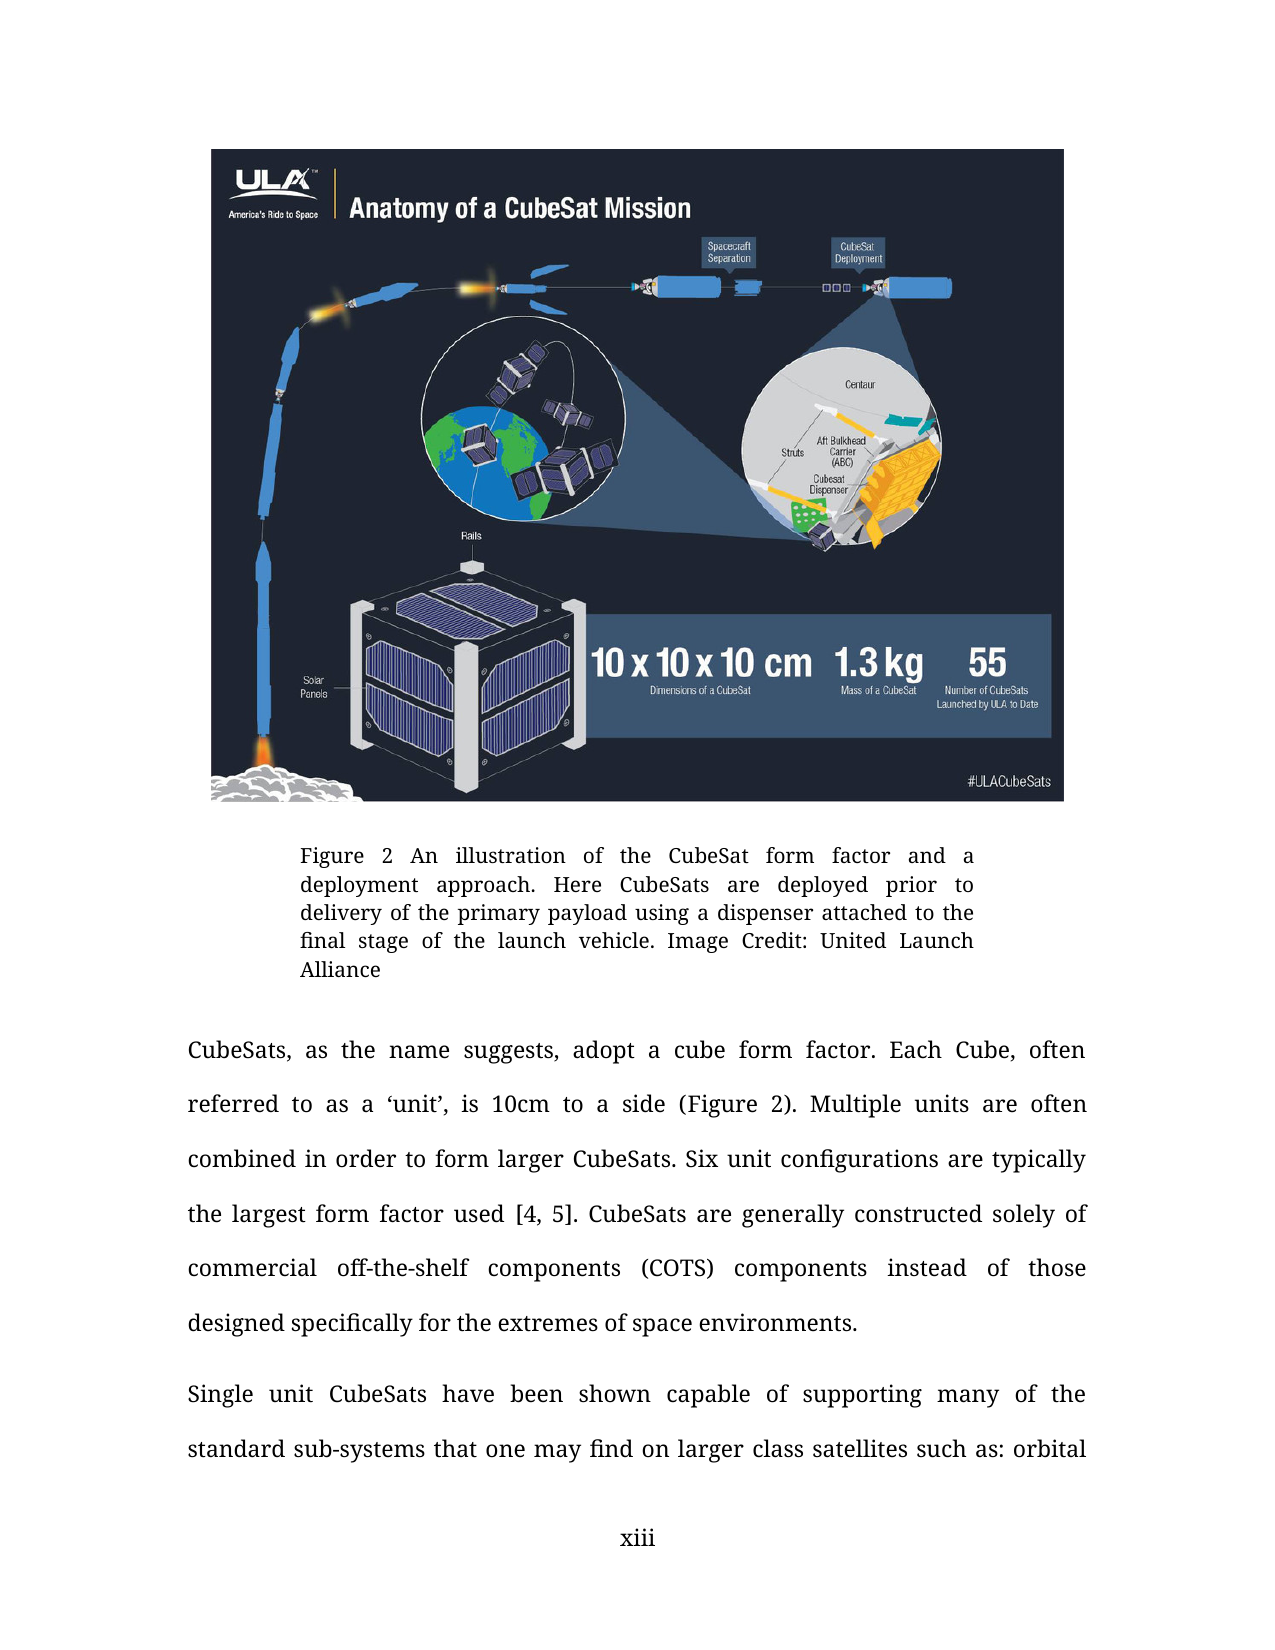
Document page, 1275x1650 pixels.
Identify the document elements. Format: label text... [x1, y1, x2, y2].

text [187, 1378, 1087, 1464]
text Figure 2 An illustration of the CubeSat form factor and a deployment approach. Here CubeSats are deployed prior to delivery of the primary payload using a dispenser attached to the final stage of the launch vehicle. Image Credit: United Launch Alliance [300, 841, 975, 983]
text CubeSats, as the name suggests, adopt a cube form factor. Each Cube, often referred to as a ‘unit’, is 10cm to a side (Figure 2). Multiple units are often combined in order to form larger CubeSats. Six unit configurations are typically the largest form factor used [4, 5]. CubeSats are generally constructed solely of commercial off-the-shelf components (COTS) components instead of those designed specifically for the extremes of space environments. [187, 1033, 1087, 1338]
picture [211, 149, 1064, 802]
